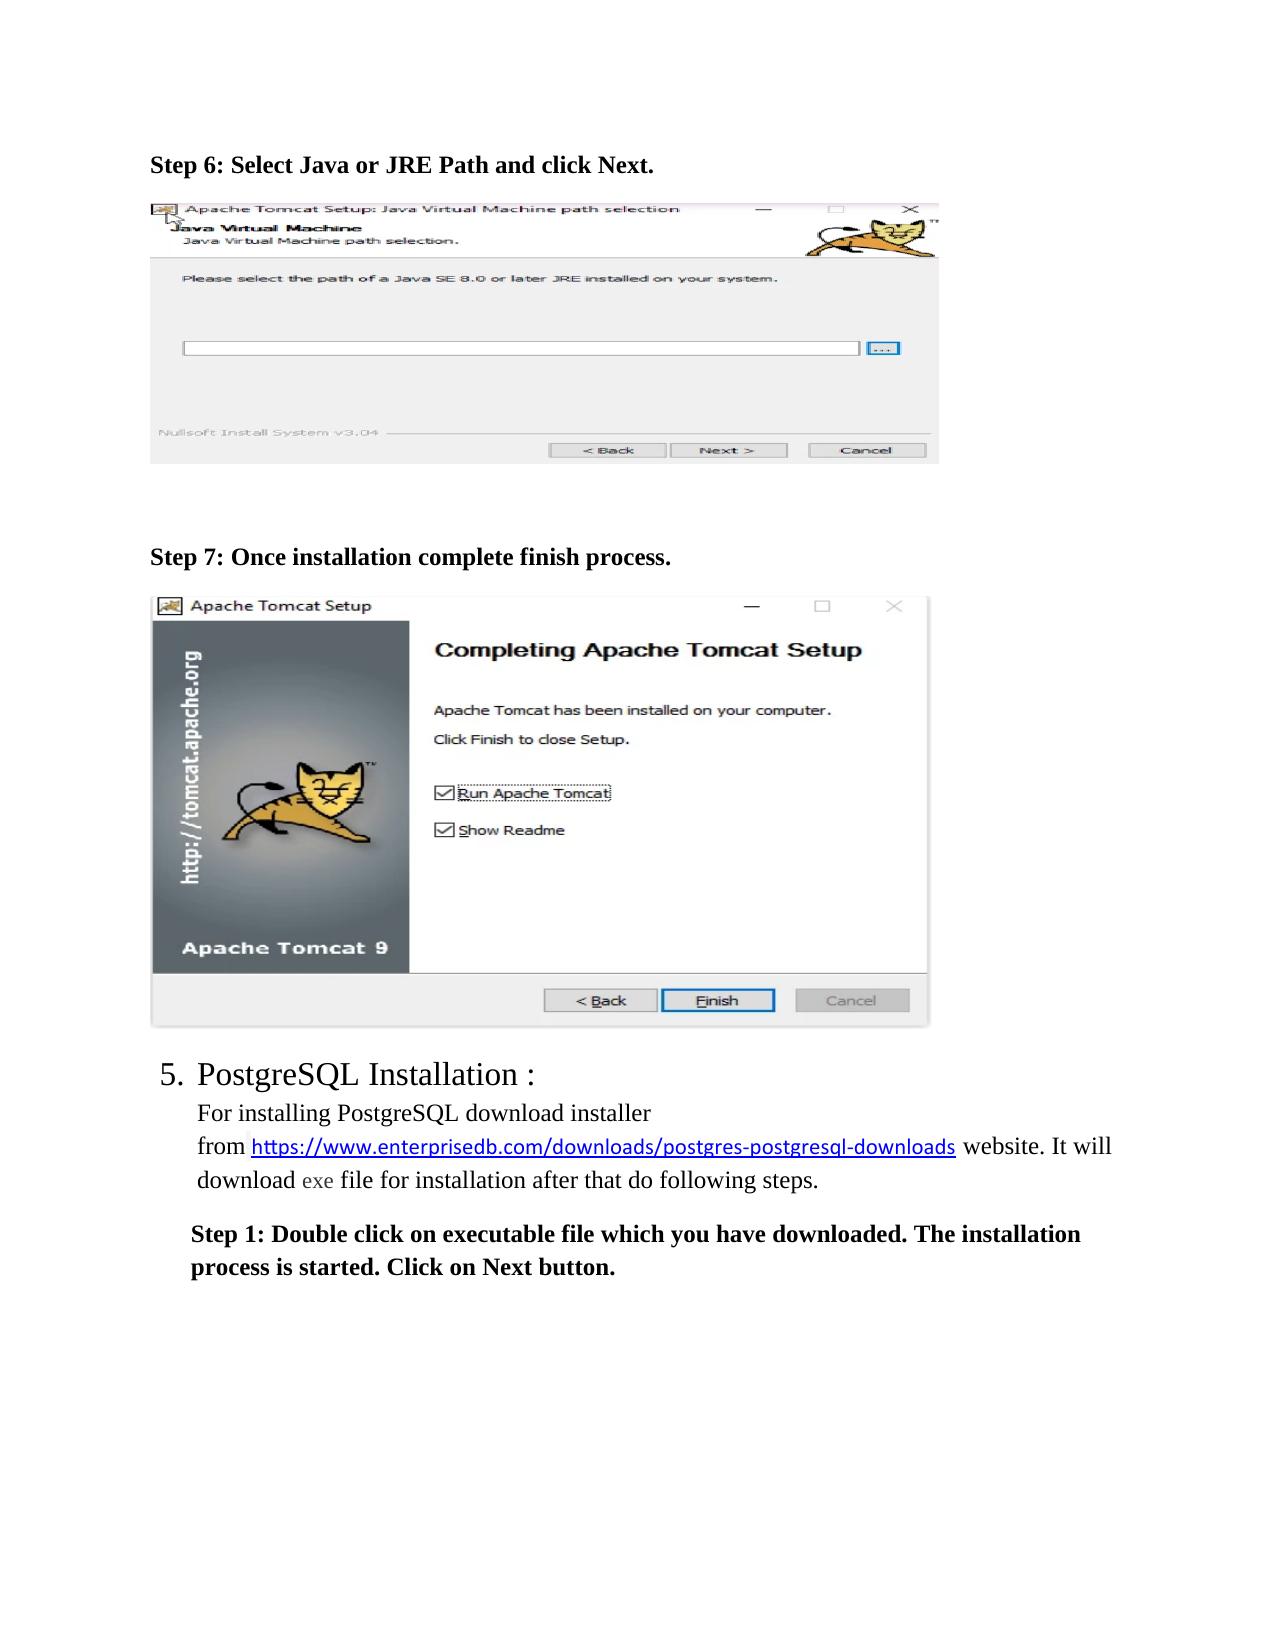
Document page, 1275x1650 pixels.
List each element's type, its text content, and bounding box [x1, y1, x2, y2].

text Step 6: Select Java or JRE Path and click Next. [150, 150, 1125, 179]
list PostgreSQL Installation : [159, 1054, 1125, 1092]
picture [150, 203, 939, 464]
picture [150, 596, 932, 1029]
text Step 1: Double click on executable file which you have downloaded. The installation process is started. Click on Next button. [191, 1219, 1125, 1281]
list For installing PostgreSQL download installer from https://www.enterprisedb.com/downloads/postgres-postgresql-downloads website. It will download exe file for installation after that do following steps. [197, 1098, 1125, 1194]
text Step 7: Once installation complete finish process. [150, 542, 1125, 571]
